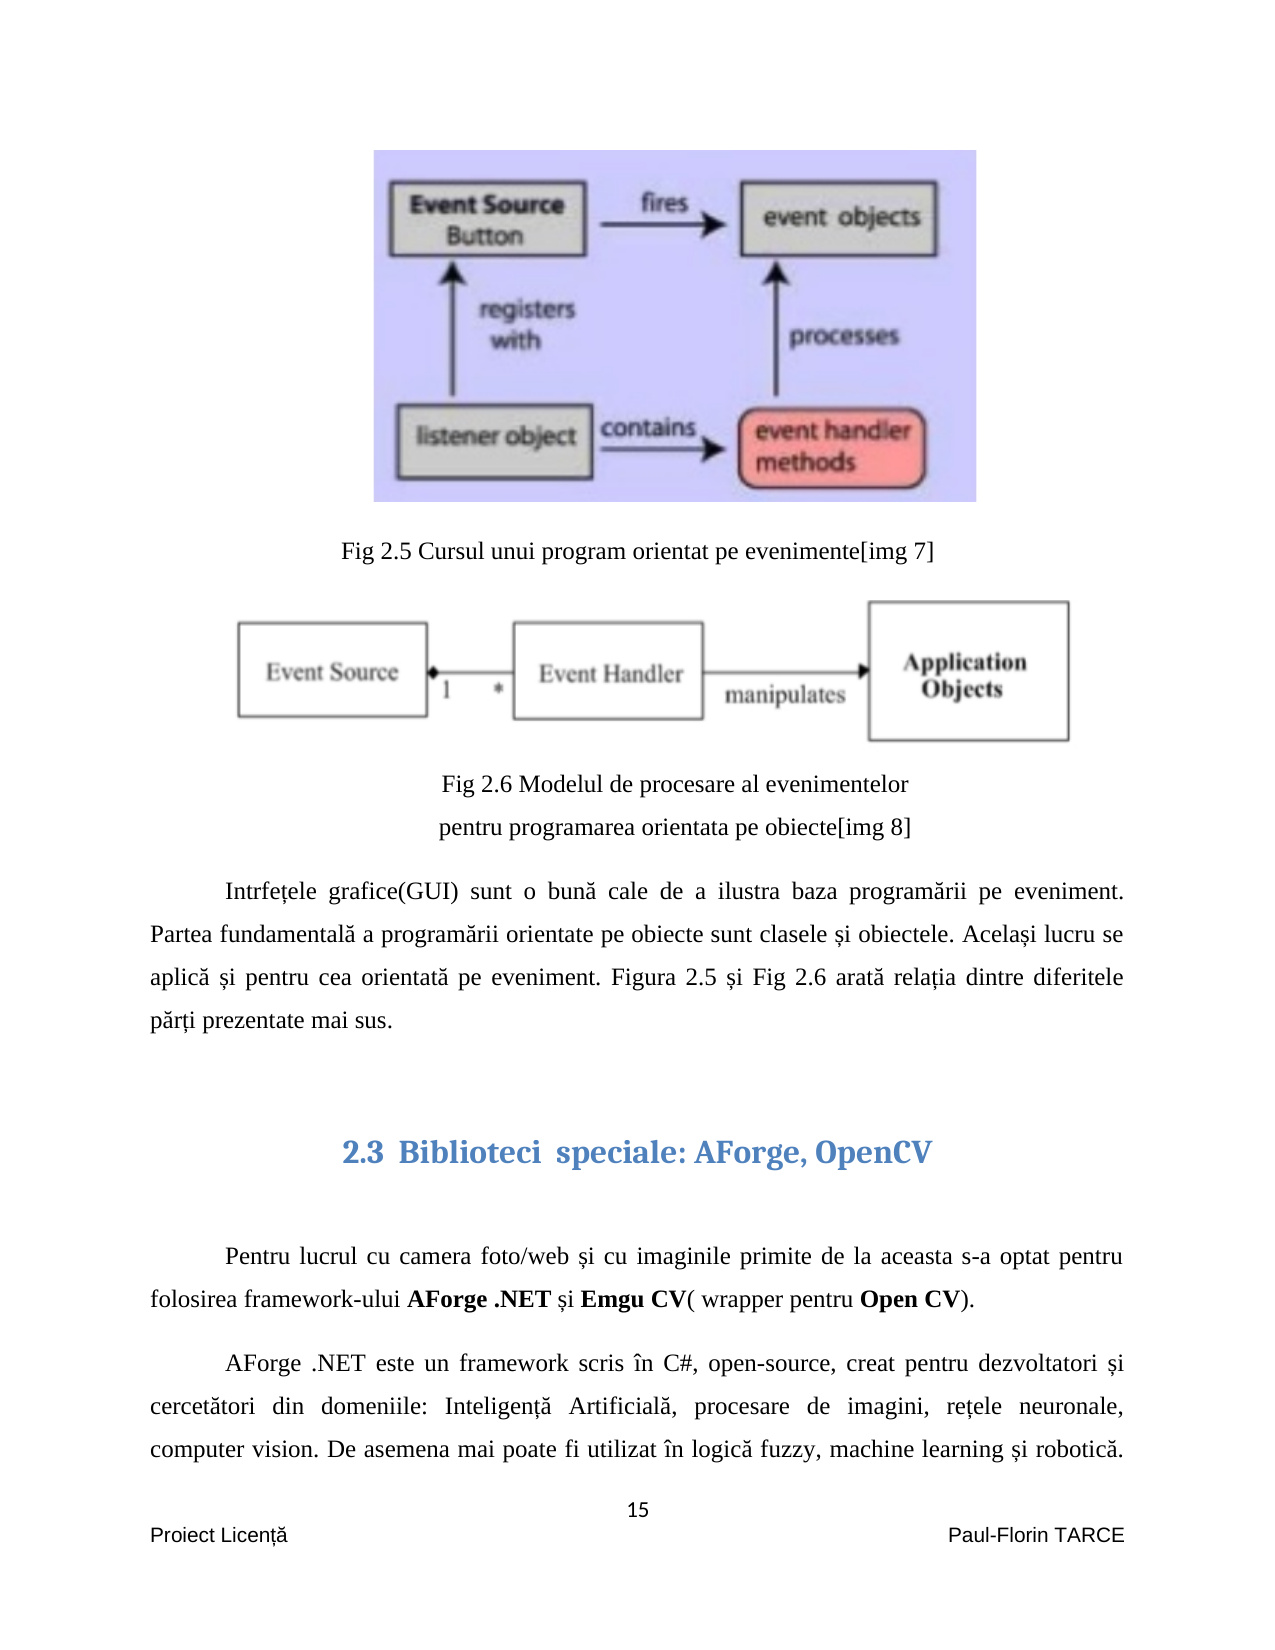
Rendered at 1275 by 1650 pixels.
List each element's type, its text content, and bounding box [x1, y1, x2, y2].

text Intrfețele grafice(GUI) sunt o bună cale de a ilustra baza programării pe eveniment. Partea fundamentală a programării orientate pe obiecte sunt clasele și obiectele. Același lucru se aplică și pentru cea orientată pe eveniment. Figura 2.5 și Fig 2.6 arată relația dintre diferitele părți prezentate mai sus. [150, 876, 1125, 1034]
text Fig 2.5 Cursul unui program orientat pe evenimente[img 7] [150, 536, 1125, 565]
list Fig 2.6 Modelul de procesare al evenimentelor [225, 769, 1125, 798]
picture [225, 600, 1087, 756]
text Pentru lucrul cu camera foto/web și cu imaginile primite de la aceasta s-a optat pentru folosirea framework-ului AForge .NET și Emgu CV( wrapper pentru Open CV). [150, 1241, 1125, 1313]
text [150, 1348, 1125, 1463]
subtitle 2.3 Biblioteci speciale: AForge, OpenCV [150, 1133, 1125, 1172]
list pentru programarea orientata pe obiecte[img 8] [225, 812, 1125, 841]
picture [373, 150, 977, 502]
